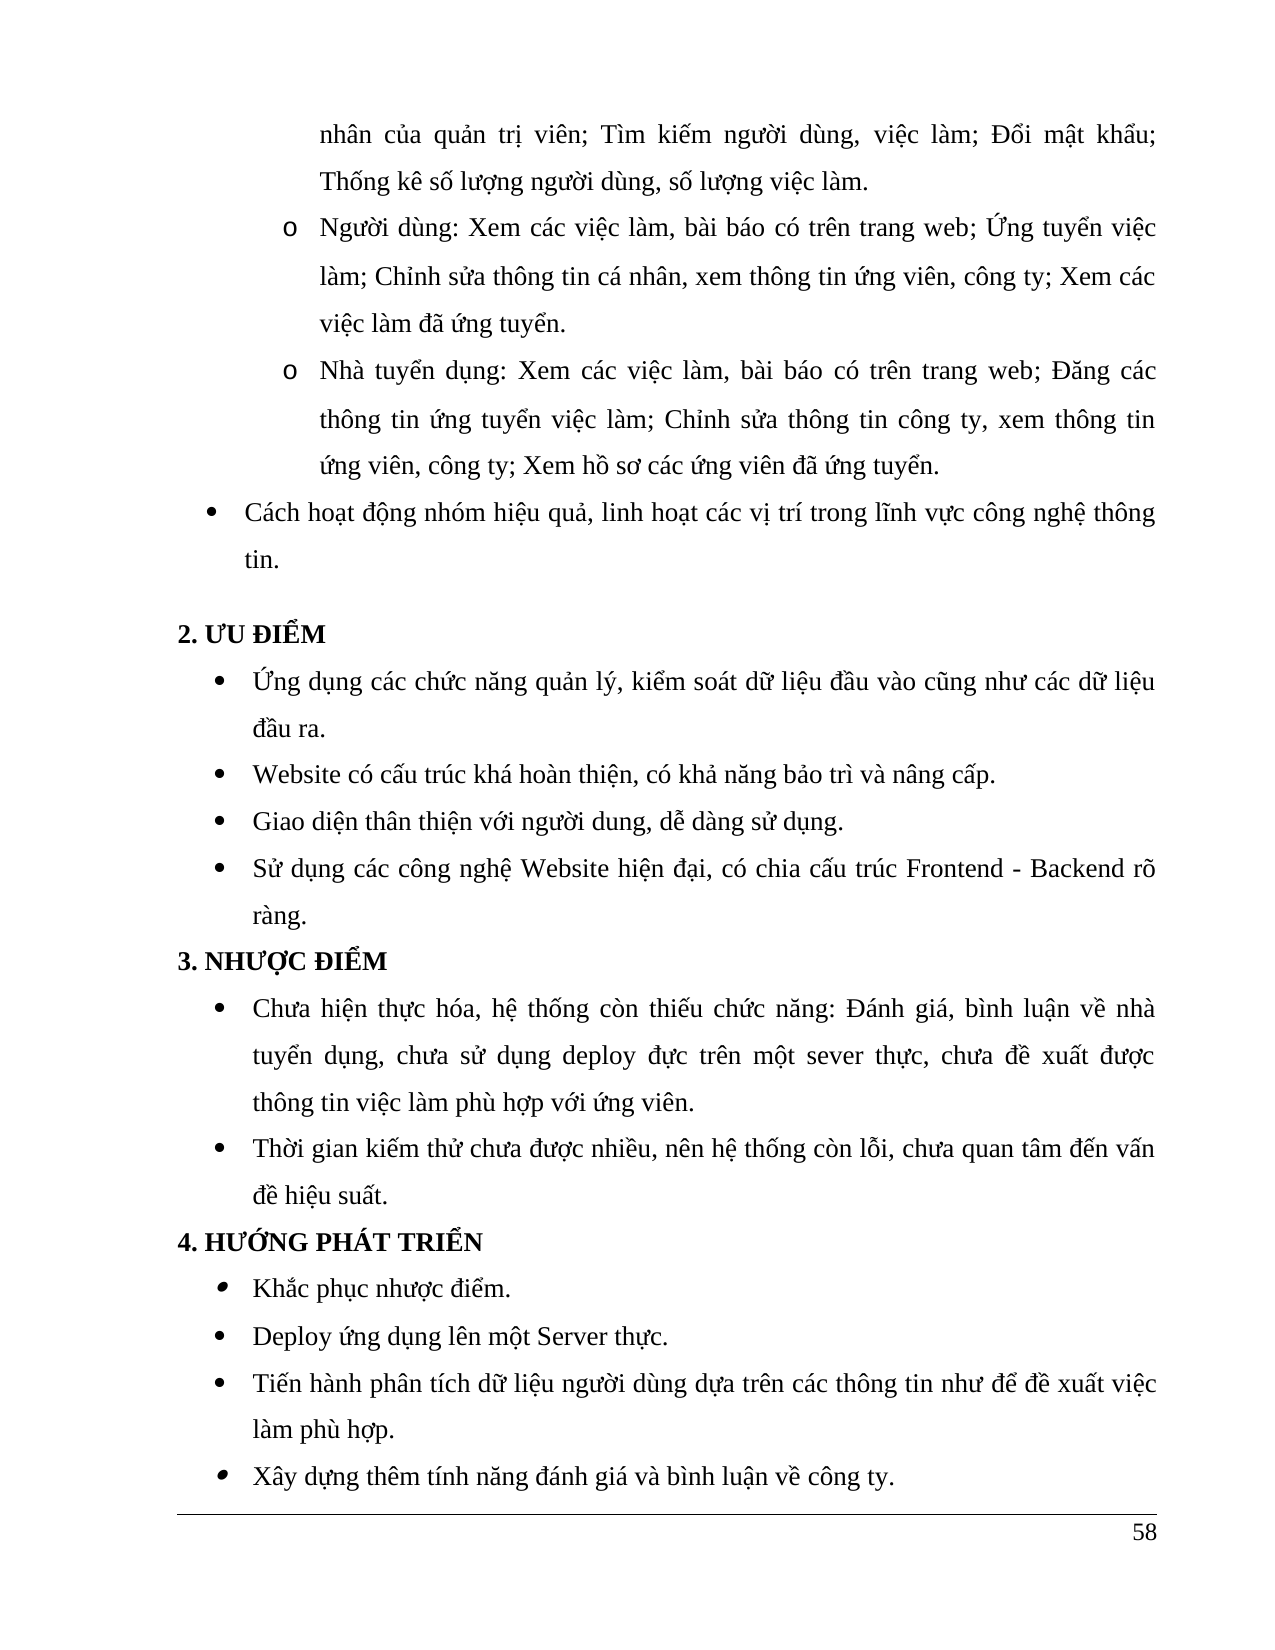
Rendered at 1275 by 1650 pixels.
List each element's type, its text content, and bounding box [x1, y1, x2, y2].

list Thời gian kiếm thử chưa được nhiều, nên hệ thống còn lỗi, chưa quan tâm đến vấn đề hiệu suất. [215, 1132, 1157, 1210]
list Sử dụng các công nghệ Website hiện đại, có chia cấu trúc Frontend - Backend rõ ràng. [215, 852, 1157, 930]
list Nhà tuyển dụng: Xem các việc làm, bài báo có trên trang web; Đăng các thông tin ứng tuyển việc làm; Chỉnh sửa thông tin công ty, xem thông tin ứng viên, công ty; Xem hồ sơ các ứng viên đã ứng tuyển. [282, 354, 1157, 481]
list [282, 118, 1157, 196]
list Khắc phục nhược điểm. [215, 1272, 1157, 1304]
subtitle 3. NHƯỢC ĐIỂM [177, 946, 1157, 977]
list Website có cấu trúc khá hoàn thiện, có khả năng bảo trì và nâng cấp. [215, 758, 1157, 789]
list Tiến hành phân tích dữ liệu người dùng dựa trên các thông tin như để đề xuất việc làm phù hợp. [215, 1367, 1157, 1445]
list Deploy ứng dụng lên một Server thực. [215, 1320, 1157, 1351]
list Ứng dụng các chức năng quản lý, kiểm soát dữ liệu đầu vào cũng như các dữ liệu đầu ra. [215, 665, 1157, 743]
list Xây dựng thêm tính năng đánh giá và bình luận về công ty. [215, 1460, 1157, 1492]
subtitle 4. HƯỚNG PHÁT TRIỂN [177, 1226, 1157, 1257]
list Cách hoạt động nhóm hiệu quả, linh hoạt các vị trí trong lĩnh vực công nghệ thông tin. [207, 496, 1157, 574]
list Chưa hiện thực hóa, hệ thống còn thiếu chức năng: Đánh giá, bình luận về nhà tuyển dụng, chưa sử dụng deploy đực trên một sever thực, chưa đề xuất được thông tin việc làm phù hợp với ứng viên. [215, 992, 1157, 1117]
list Người dùng: Xem các việc làm, bài báo có trên trang web; Ứng tuyển việc làm; Chỉnh sửa thông tin cá nhân, xem thông tin ứng viên, công ty; Xem các việc làm đã ứng tuyển. [282, 211, 1157, 338]
subtitle 2. ƯU ĐIỂM [177, 618, 1157, 649]
list Giao diện thân thiện với người dung, dễ dàng sử dụng. [215, 805, 1157, 836]
